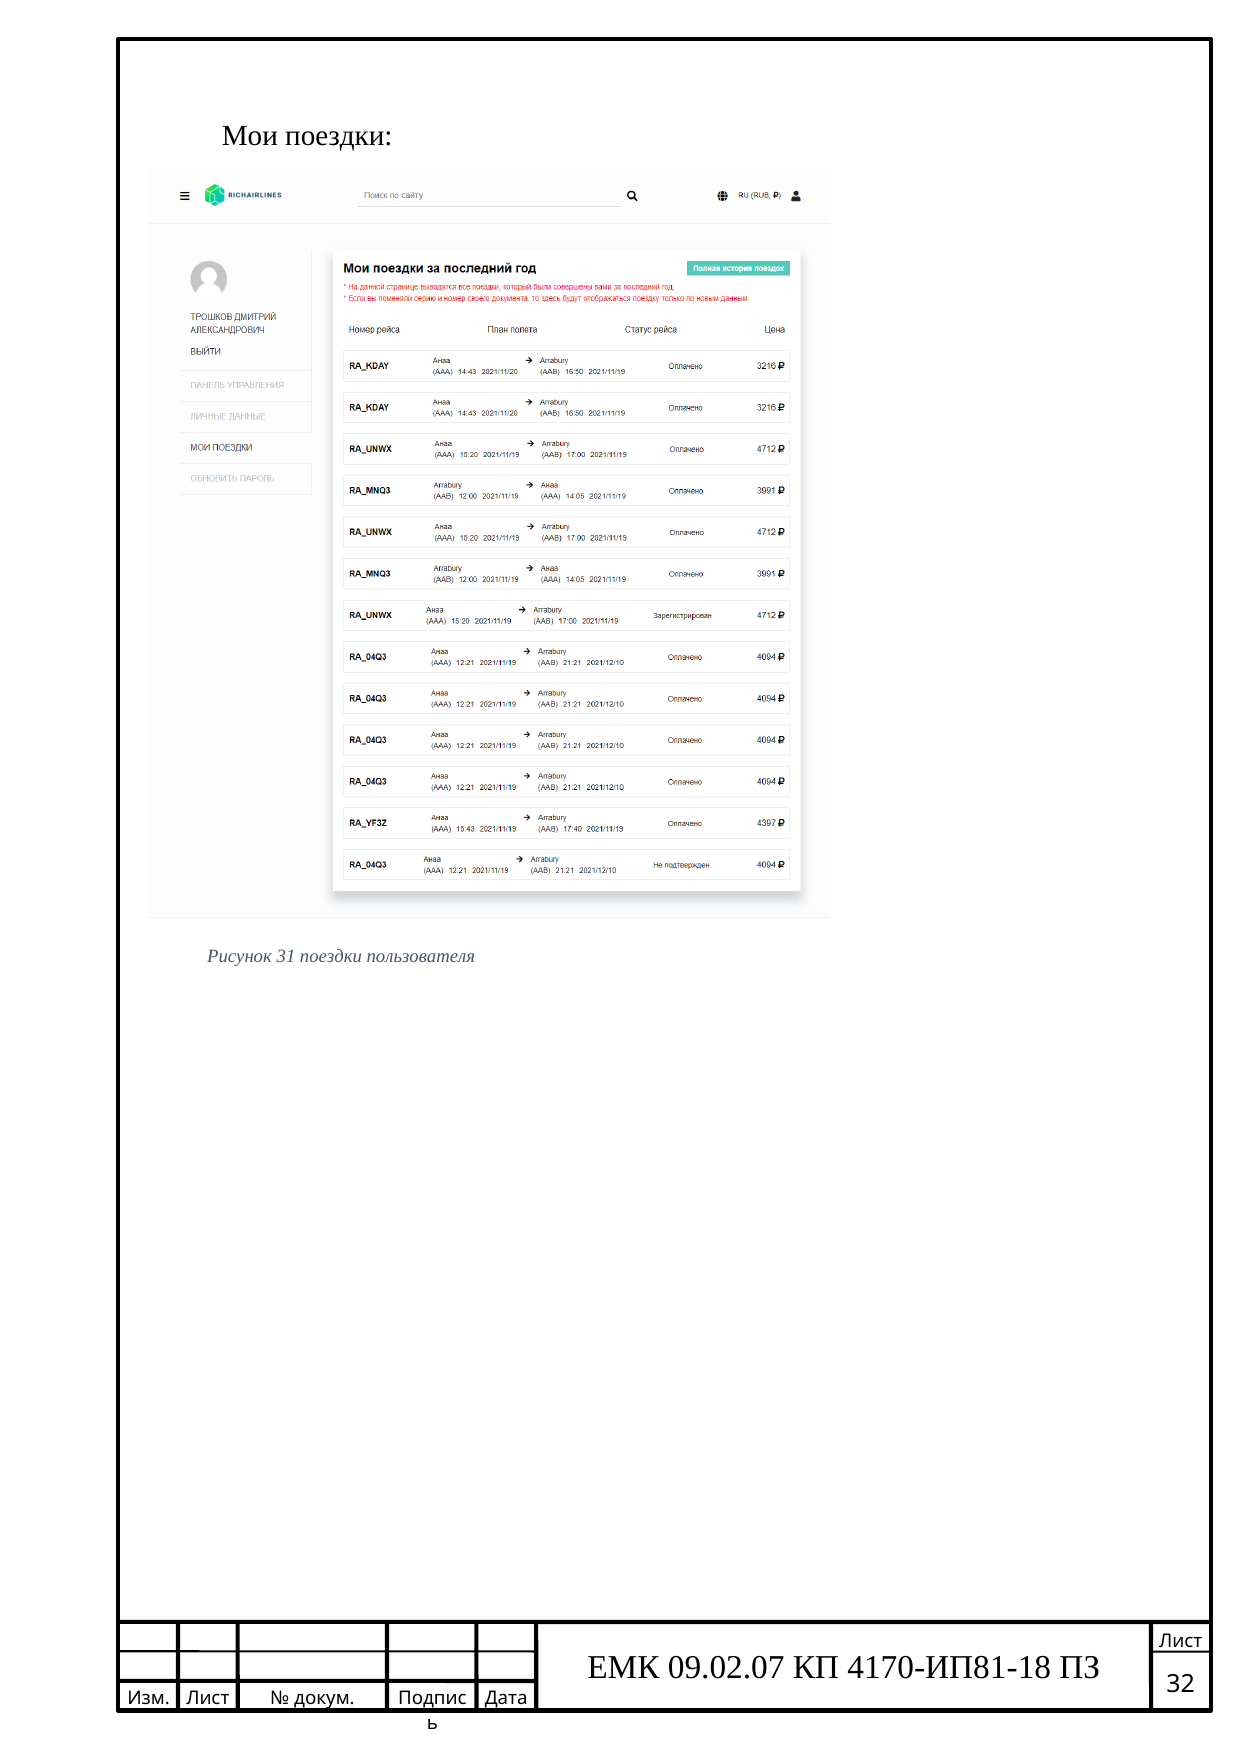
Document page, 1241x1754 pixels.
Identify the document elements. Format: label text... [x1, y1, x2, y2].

picture [147, 168, 831, 928]
text Мои поездки: [148, 118, 1181, 152]
text Рисунок 31 поездки пользователя [148, 944, 1181, 966]
